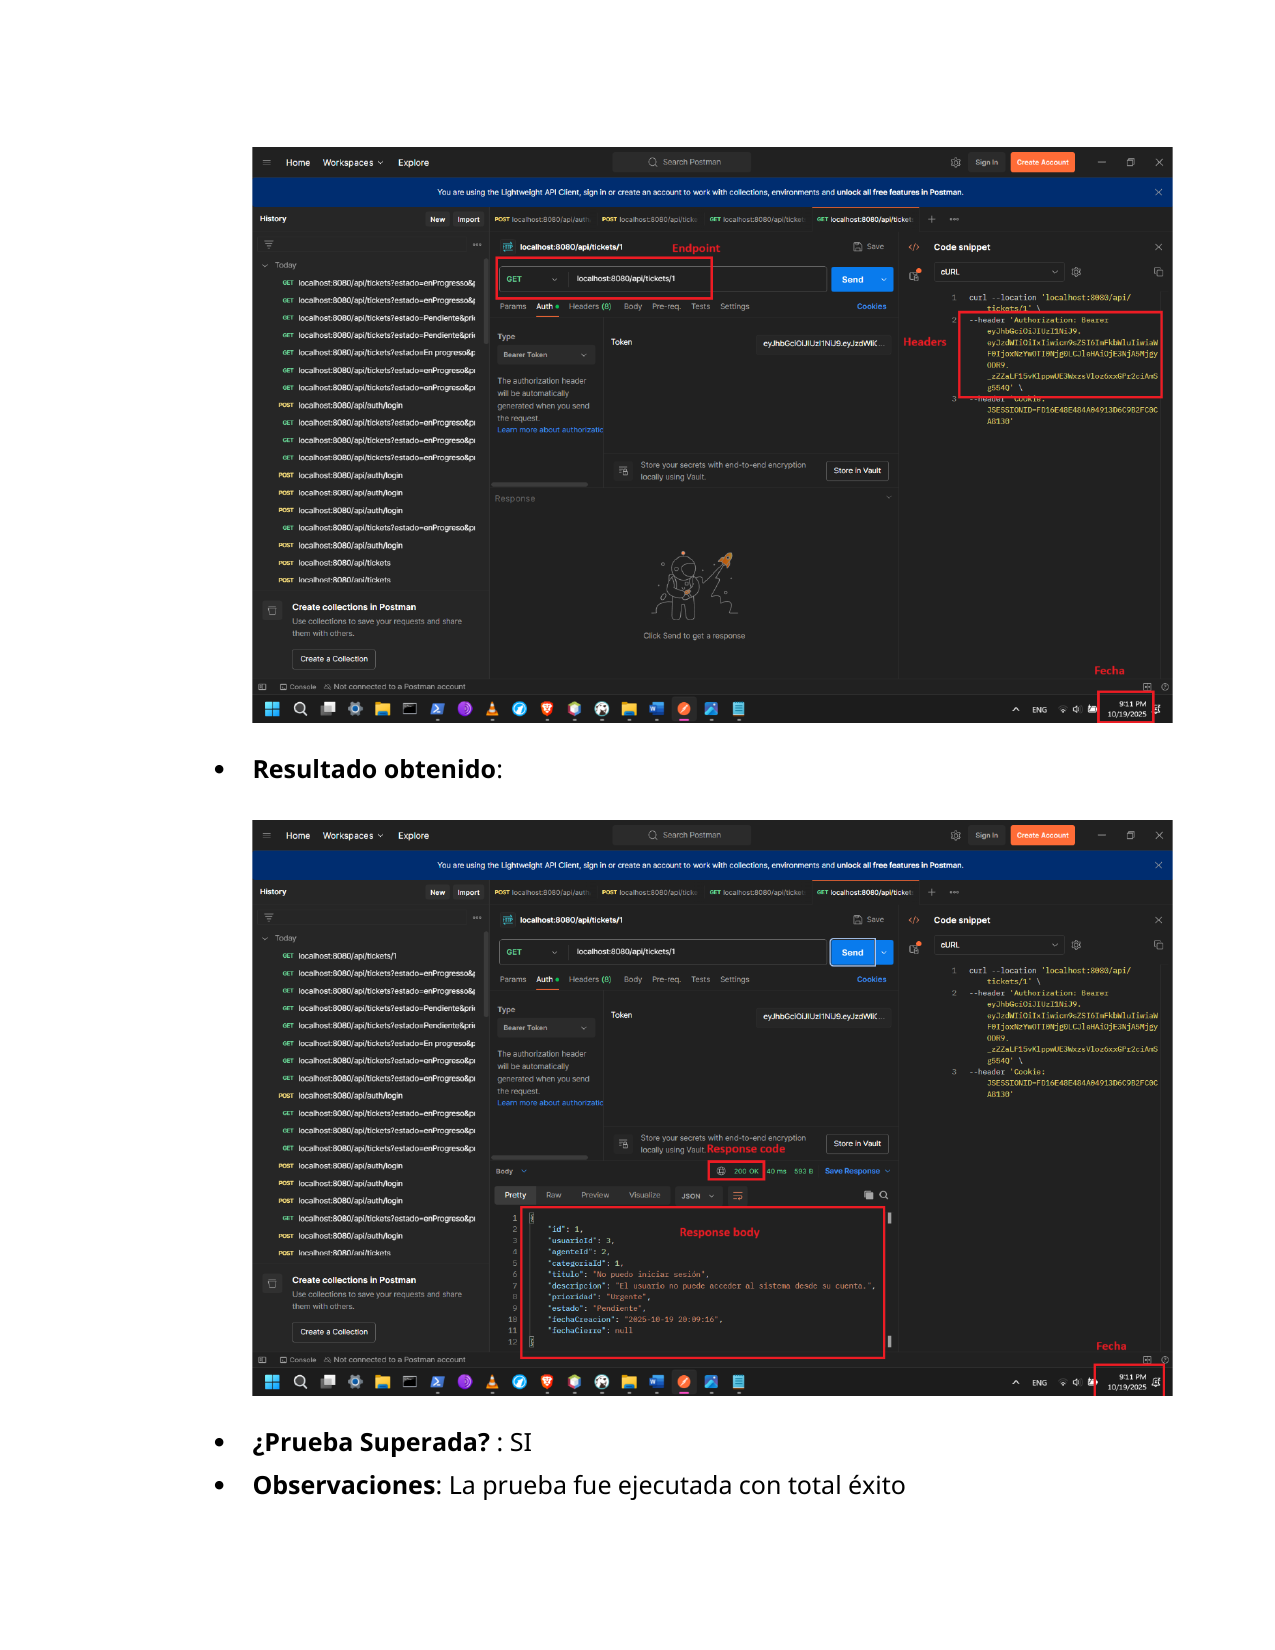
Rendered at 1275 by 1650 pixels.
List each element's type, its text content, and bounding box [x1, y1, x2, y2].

picture [252, 820, 1173, 1396]
list Resultado obtenido: [215, 752, 1098, 786]
picture [252, 147, 1173, 723]
list Observaciones: La prueba fue ejecutada con total éxito [215, 1468, 1098, 1502]
list ¿Prueba Superada? : SI [215, 1425, 1098, 1459]
